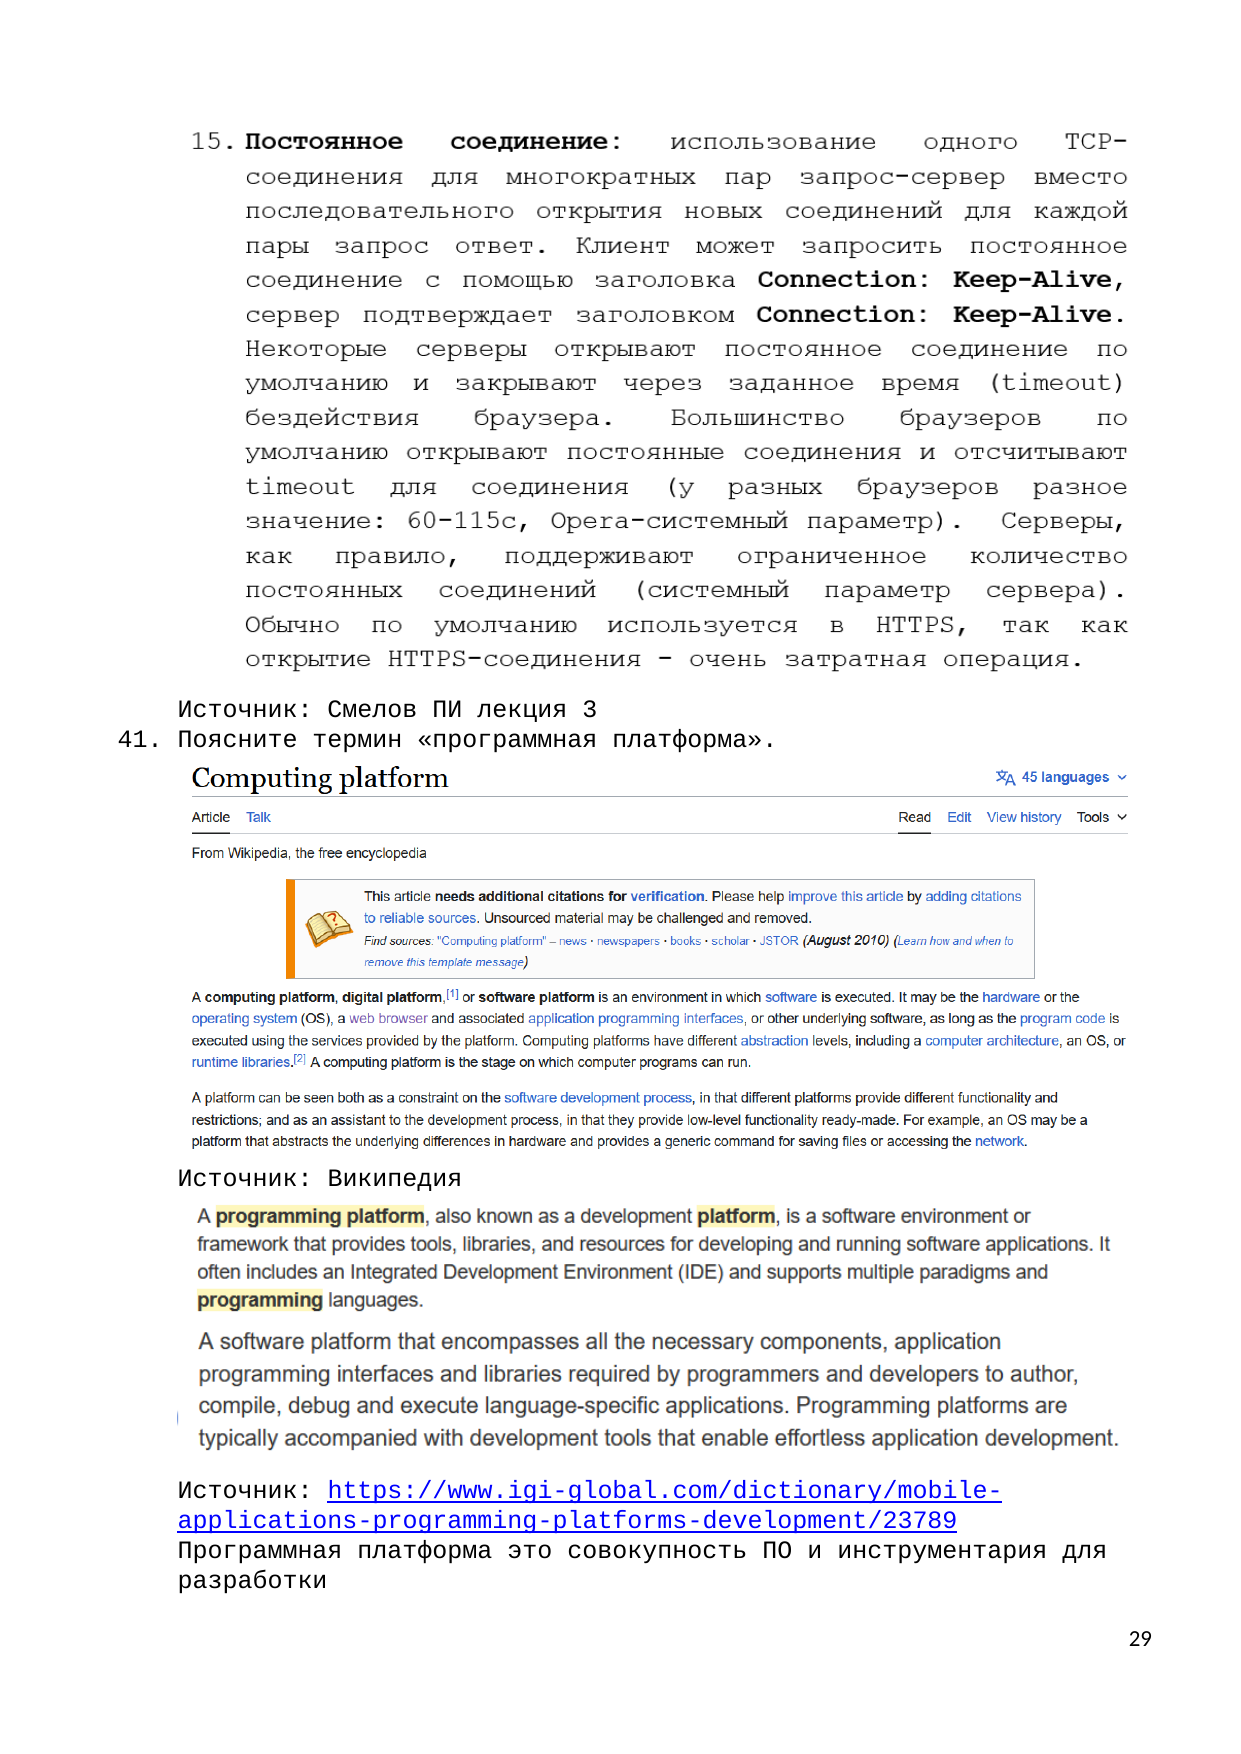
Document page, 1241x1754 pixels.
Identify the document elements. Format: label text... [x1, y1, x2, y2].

picture [177, 1320, 1152, 1476]
list Источник: https://www.igi-global.com/dictionary/mobile-applications-programming-platforms-development/23789 [177, 1478, 1152, 1536]
picture [177, 1195, 1152, 1319]
list Программная платформа это совокупность ПО и инструментария для разработки [177, 1538, 1152, 1596]
list Поясните термин «программная платформа». [177, 727, 1152, 755]
list Источник: Смелов ПИ лекция 3 [177, 697, 1152, 725]
list Источник: Википедия [177, 1165, 1152, 1194]
picture [177, 118, 1152, 696]
picture [177, 757, 1152, 1164]
